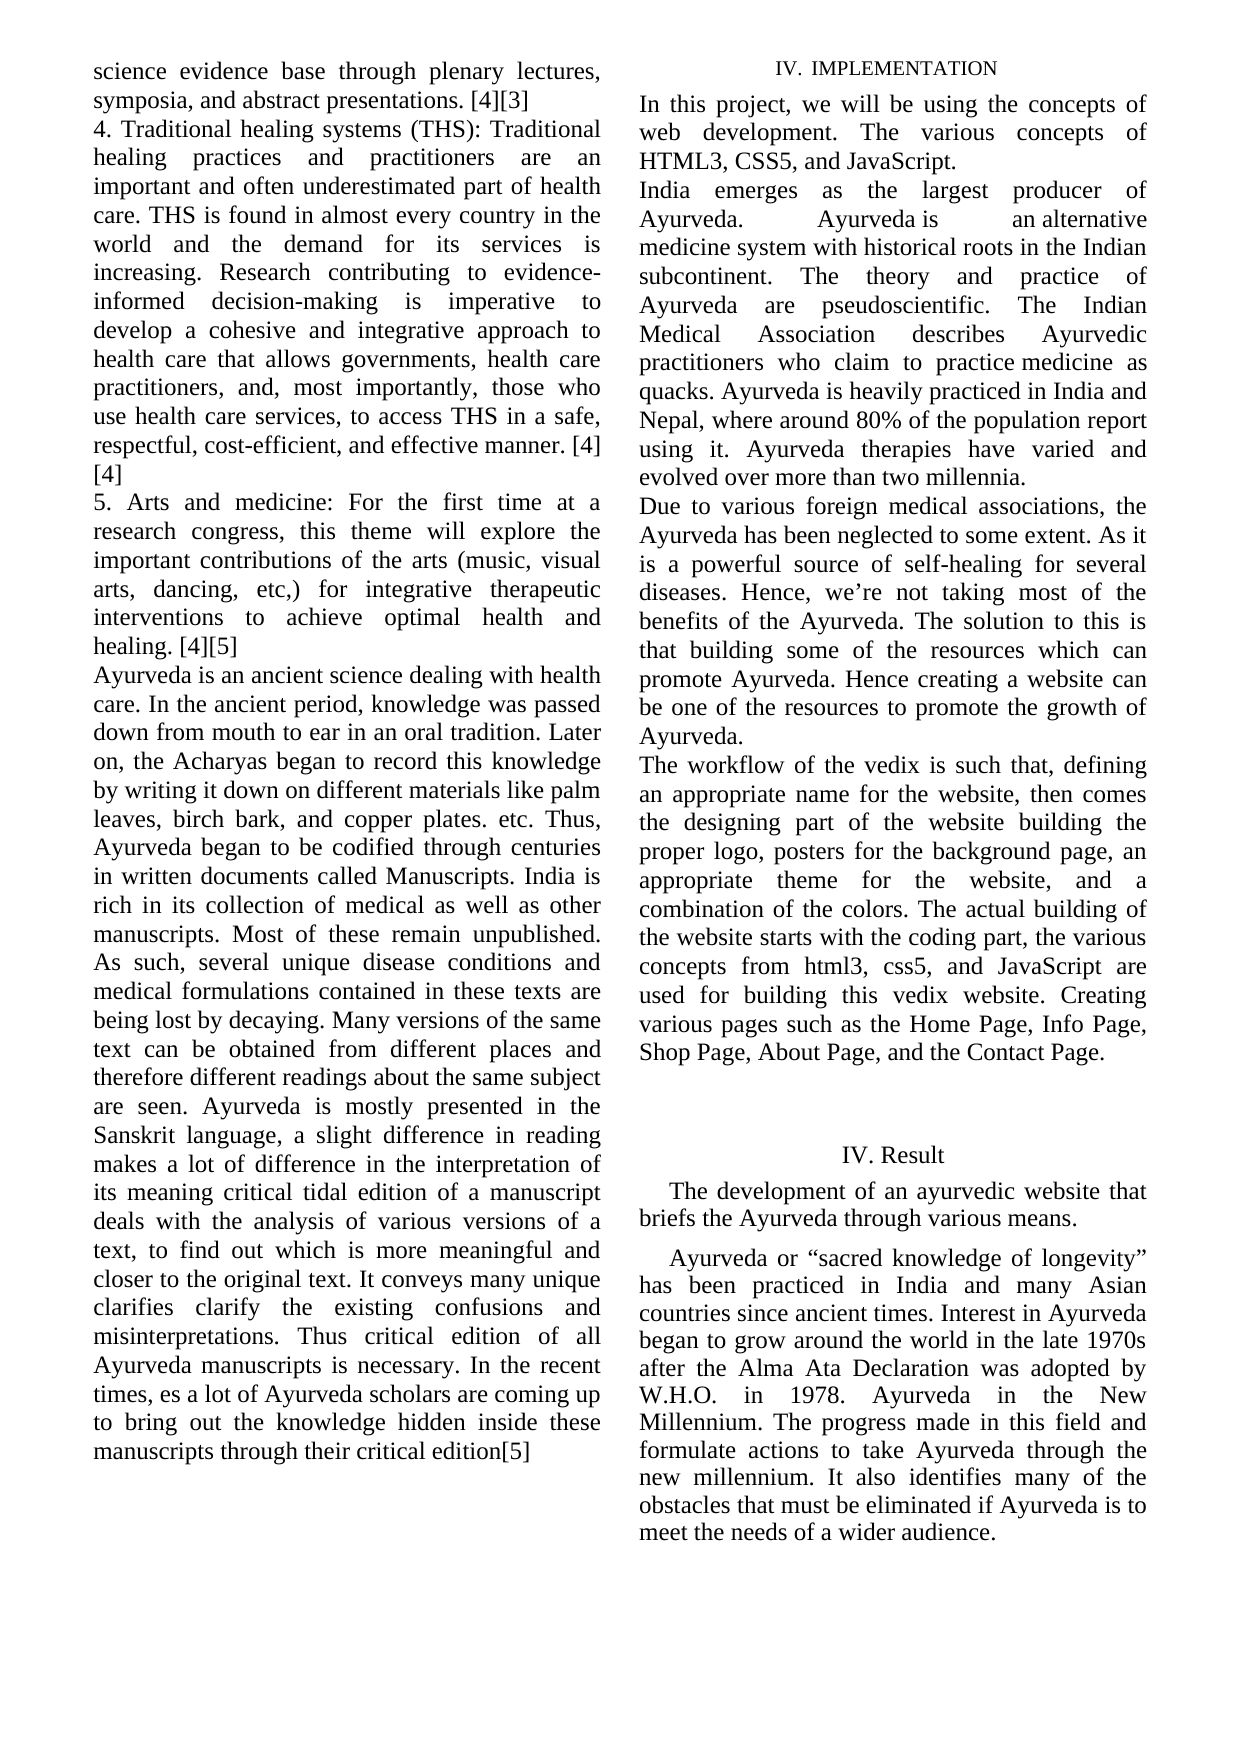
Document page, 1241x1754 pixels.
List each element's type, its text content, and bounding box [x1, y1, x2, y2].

text Due to various foreign medical associations, the Ayurveda has been neglected to some extent. As it is a powerful source of self-healing for several diseases. Hence, we’re not taking most of the benefits of the Ayurveda. The solution to this is that building some of the resources which can promote Ayurveda. Hence creating a website can be one of the resources to promote the growth of Ayurveda. [639, 491, 1147, 750]
text Ayurveda or “sacred knowledge of longevity” has been practiced in India and many Asian countries since ancient times. Interest in Ayurveda began to grow around the world in the late 1970s after the Alma Ata Declaration was adopted by W.H.O. in 1978. Ayurveda in the New Millennium. The progress made in this field and formulate actions to take Ayurveda through the new millennium. It also identifies many of the obstacles that must be eliminated if Ayurveda is to meet the needs of a wider audience. [639, 1244, 1147, 1546]
text Ayurveda is an ancient science dealing with health care. In the ancient period, knowledge was passed down from mouth to ear in an oral tradition. Later on, the Acharyas began to record this knowledge by writing it down on different materials like palm leaves, birch bark, and copper plates. etc. Thus, Ayurveda began to be codified through centuries in written documents called Manuscripts. India is rich in its collection of medical as well as other manuscripts. Most of these remain unpublished. As such, several unique disease conditions and medical formulations contained in these texts are being lost by decaying. Many versions of the same text can be obtained from different places and therefore different readings about the same subject are seen. Ayurveda is mostly presented in the Sanskrit language, a slight difference in reading makes a lot of difference in the interpretation of its meaning critical tidal edition of a manuscript deals with the analysis of various versions of a text, to find out which is more meaningful and closer to the original text. It conveys many unique clarifies clarify the existing confusions and misinterpretations. Thus critical edition of all Ayurveda manuscripts is necessary. In the recent times, es a lot of Ayurveda scholars are coming up to bring out the knowledge hidden inside these manuscripts through their critical edition[5] [93, 660, 601, 1465]
text 4. Traditional healing systems (THS): Traditional healing practices and practitioners are an important and often underestimated part of health care. THS is found in almost every country in the world and the demand for its services is increasing. Research contributing to evidence-informed decision-making is imperative to develop a cohesive and integrative approach to health care that allows governments, health care practitioners, and, most importantly, those who use health care services, to access THS in a safe, respectful, cost-efficient, and effective manner. [4][4] [93, 114, 601, 487]
text 5. Arts and medicine: For the first time at a research congress, this theme will explore the important contributions of the arts (music, visual arts, dancing, etc,) for integrative therapeutic interventions to achieve optimal health and healing. [4][5] [93, 487, 601, 660]
text In this project, we will be using the concepts of web development. The various concepts of HTML3, CSS5, and JavaScript. [639, 89, 1147, 175]
text India emerges as the largest producer of Ayurveda. Ayurveda is an alternative medicine system with historical roots in the Indian subcontinent. The theory and practice of Ayurveda are pseudoscientific. The Indian Medical Association describes Ayurvedic practitioners who claim to practice medicine as quacks. Ayurveda is heavily practiced in India and Nepal, where around 80% of the population report using it. Ayurveda therapies have varied and evolved over more than two millennia. [639, 175, 1147, 491]
subtitle IV. Result [639, 1140, 1147, 1169]
text The workflow of the vedix is such that, defining an appropriate name for the website, then comes the designing part of the website building the proper logo, posters for the background page, an appropriate theme for the website, and a combination of the colors. The actual building of the website starts with the coding part, the various concepts from html3, css5, and JavaScript are used for building this vedix website. Creating various pages such as the Home Page, Info Page, Shop Page, About Page, and the Contact Page. [639, 750, 1147, 1066]
text The development of an ayurvedic website that briefs the Ayurveda through various means. [639, 1177, 1147, 1232]
subtitle IMPLEMENTATION [639, 56, 1147, 80]
